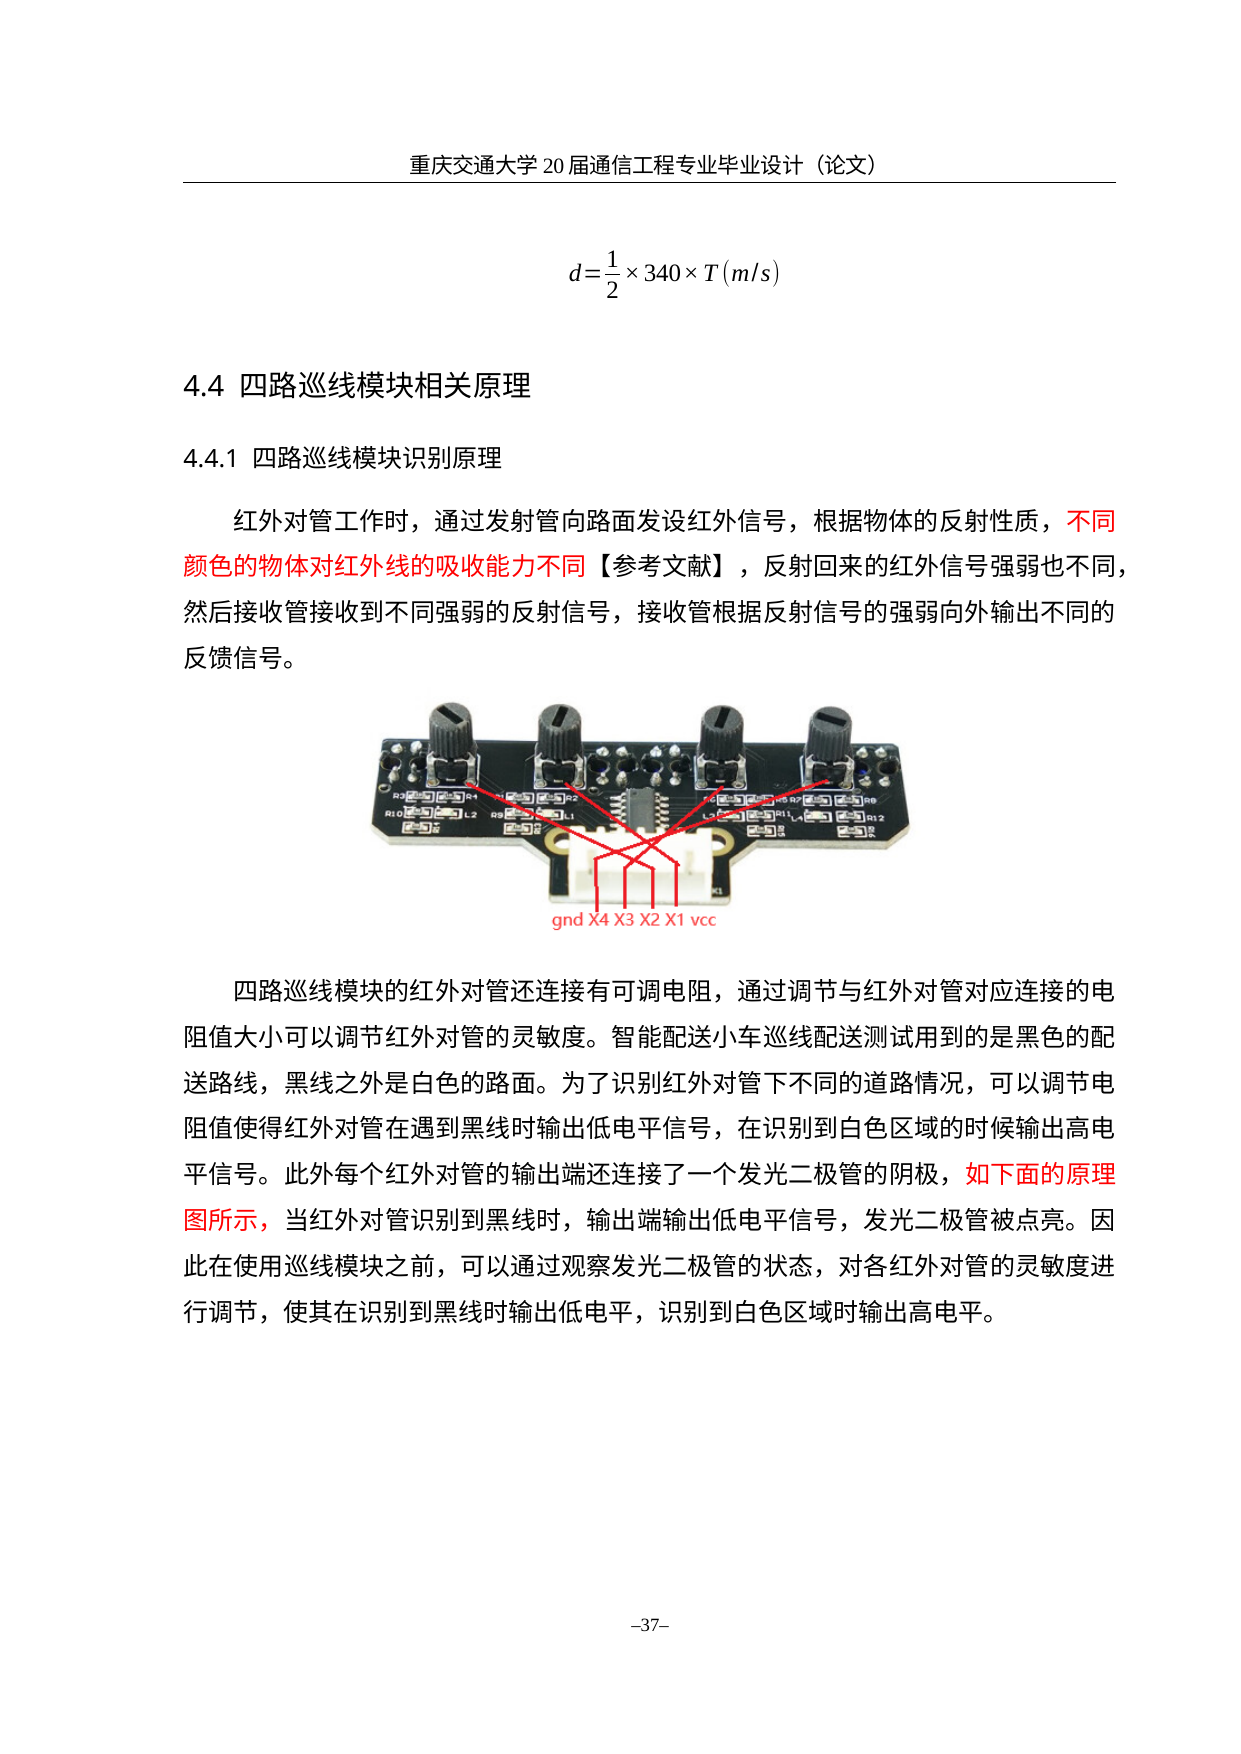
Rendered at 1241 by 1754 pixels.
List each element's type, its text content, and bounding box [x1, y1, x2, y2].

subtitle 4.4.1 四路巡线模块识别原理 [183, 439, 1116, 475]
text 红外对管工作时，通过发射管向路面发设红外信号，根据物体的反射性质，不同颜色的物体对红外线的吸收能力不同【参考文献】，反射回来的红外信号强弱也不同，然后接收管接收到不同强弱的反射信号，接收管根据反射信号的强弱向外输出不同的反馈信号。 [183, 493, 1116, 677]
subtitle 4.4 四路巡线模块相关原理 [183, 363, 1116, 405]
text 四路巡线模块的红外对管还连接有可调电阻，通过调节与红外对管对应连接的电阻值大小可以调节红外对管的灵敏度。智能配送小车巡线配送测试用到的是黑色的配送路线，黑线之外是白色的路面。为了识别红外对管下不同的道路情况，可以调节电阻值使得红外对管在遇到黑线时输出低电平信号，在识别到白色区域的时候输出高电平信号。此外每个红外对管的输出端还连接了一个发光二极管的阴极，如下面的原理图所示，当红外对管识别到黑线时，输出端输出低电平信号，发光二极管被点亮。因此在使用巡线模块之前，可以通过观察发光二极管的状态，对各红外对管的灵敏度进行调节，使其在识别到黑线时输出低电平，识别到白色区域时输出高电平。 [183, 964, 1116, 1330]
picture [351, 676, 948, 957]
